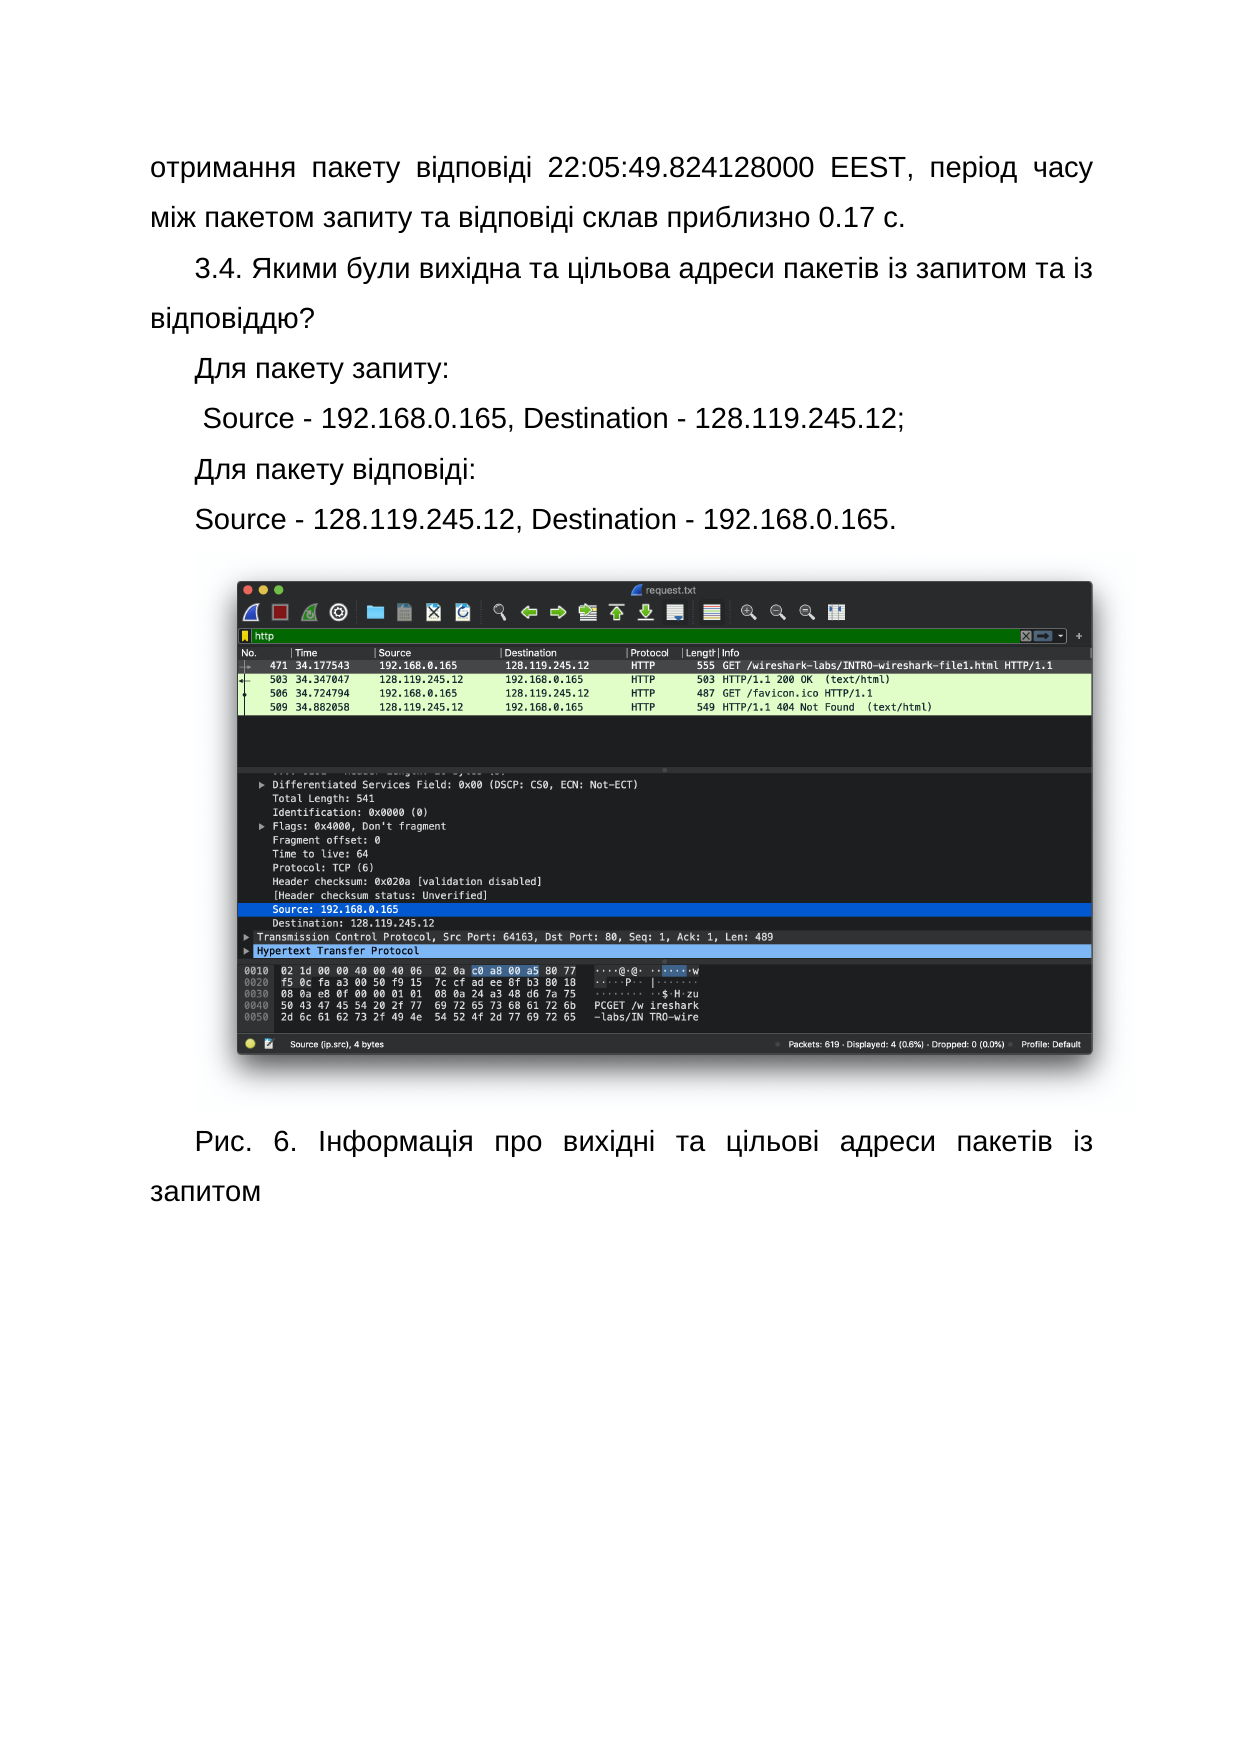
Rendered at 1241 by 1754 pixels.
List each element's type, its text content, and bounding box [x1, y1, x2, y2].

picture [194, 552, 1135, 1111]
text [150, 150, 1094, 234]
text 3.4. Якими були вихідна та цільова адреси пакетів із запитом та із відповіддю? [150, 251, 1094, 334]
text Для пакету відповіді: [150, 452, 1094, 485]
text Рис. 6. Інформація про вихідні та цільові адреси пакетів із запитом [150, 1124, 1094, 1208]
text Source - 128.119.245.12, Destination - 192.168.0.165. [150, 502, 1094, 536]
text Source - 192.168.0.165, Destination - 128.119.245.12; [150, 402, 1094, 435]
text Для пакету запиту: [150, 351, 1094, 385]
